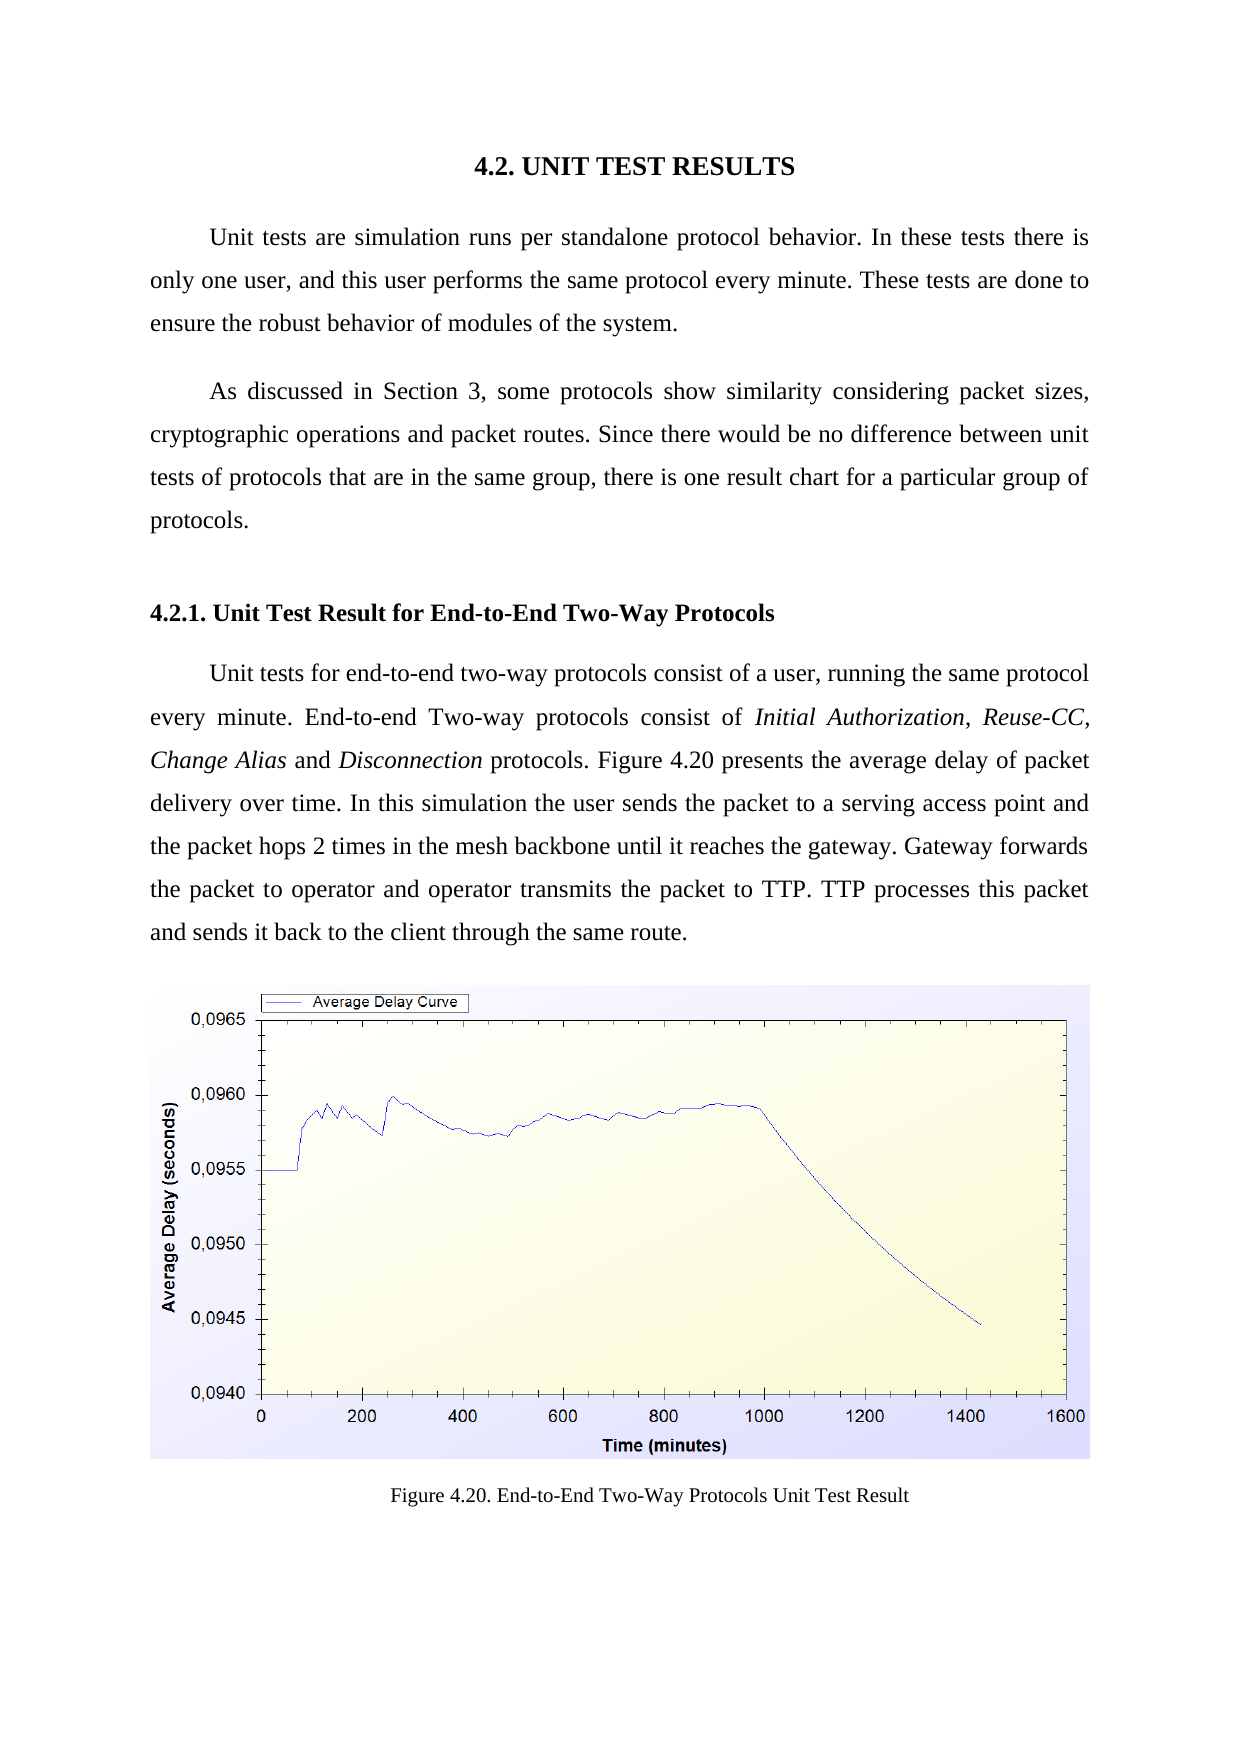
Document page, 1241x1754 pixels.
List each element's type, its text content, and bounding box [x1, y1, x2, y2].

subtitle 4.2.1. Unit Test Result for End-to-End Two-Way Protocols [150, 598, 1090, 627]
subtitle 4.2. UNIT TEST RESULTS [179, 150, 1090, 181]
text Unit tests are simulation runs per standalone protocol behavior. In these tests there is only one user, and this user performs the same protocol every minute. These tests are done to ensure the robust behavior of modules of the system. [150, 222, 1090, 337]
picture [150, 985, 1091, 1459]
text As discussed in Section 3, some protocols show similarity considering packet sizes, cryptographic operations and packet routes. Since there would be no difference between unit tests of protocols that are in the same group, there is one result chart for a particular group of protocols. [150, 376, 1090, 534]
